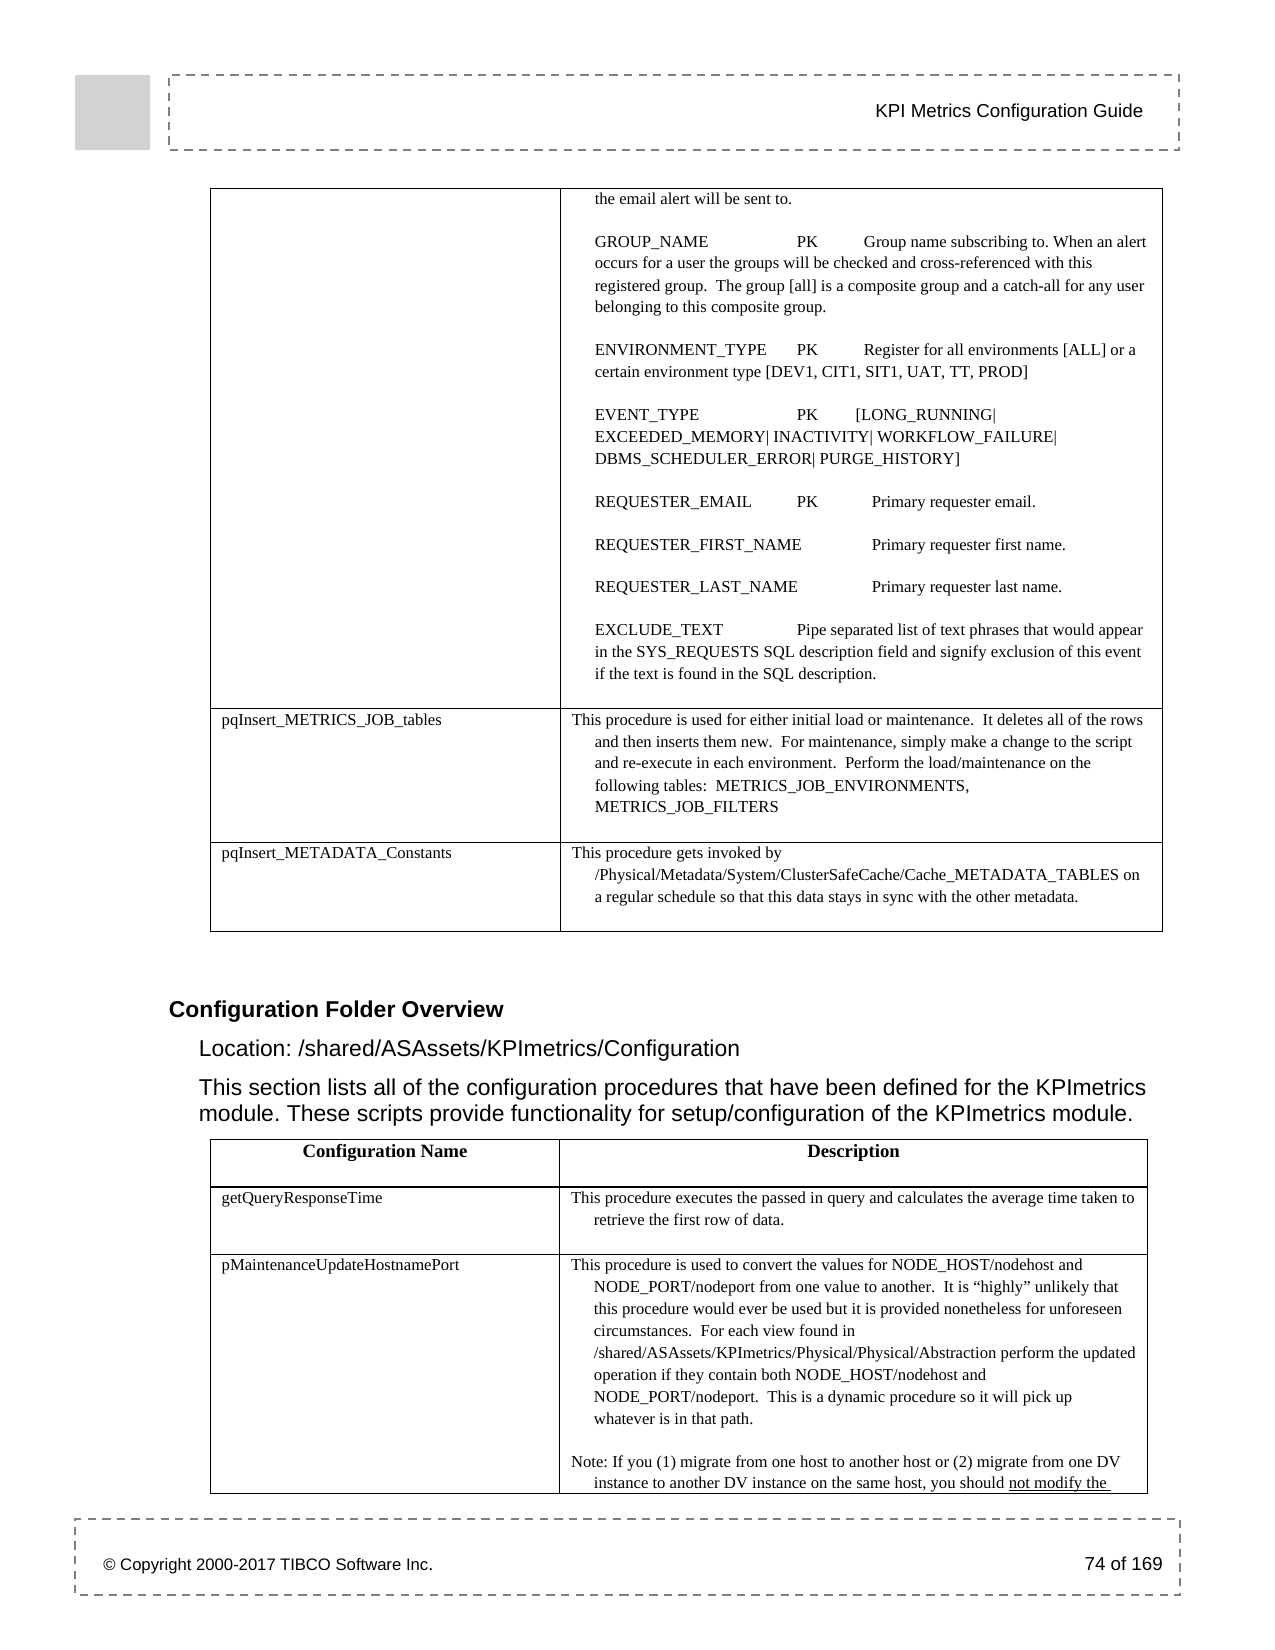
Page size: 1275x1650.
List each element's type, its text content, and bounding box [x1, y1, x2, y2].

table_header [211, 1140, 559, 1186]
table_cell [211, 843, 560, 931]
text Location: /shared/ASAssets/KPImetrics/Configuration [199, 1034, 1162, 1061]
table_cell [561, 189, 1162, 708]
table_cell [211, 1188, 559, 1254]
subtitle Configuration Folder Overview [169, 996, 1162, 1022]
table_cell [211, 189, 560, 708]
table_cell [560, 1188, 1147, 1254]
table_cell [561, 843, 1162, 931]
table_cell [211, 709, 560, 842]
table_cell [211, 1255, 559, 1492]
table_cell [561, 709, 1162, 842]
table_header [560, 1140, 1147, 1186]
text This section lists all of the configuration procedures that have been defined for the KPImetrics module. These scripts provide functionality for setup/configuration of the KPImetrics module. [199, 1073, 1162, 1126]
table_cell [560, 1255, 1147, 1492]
